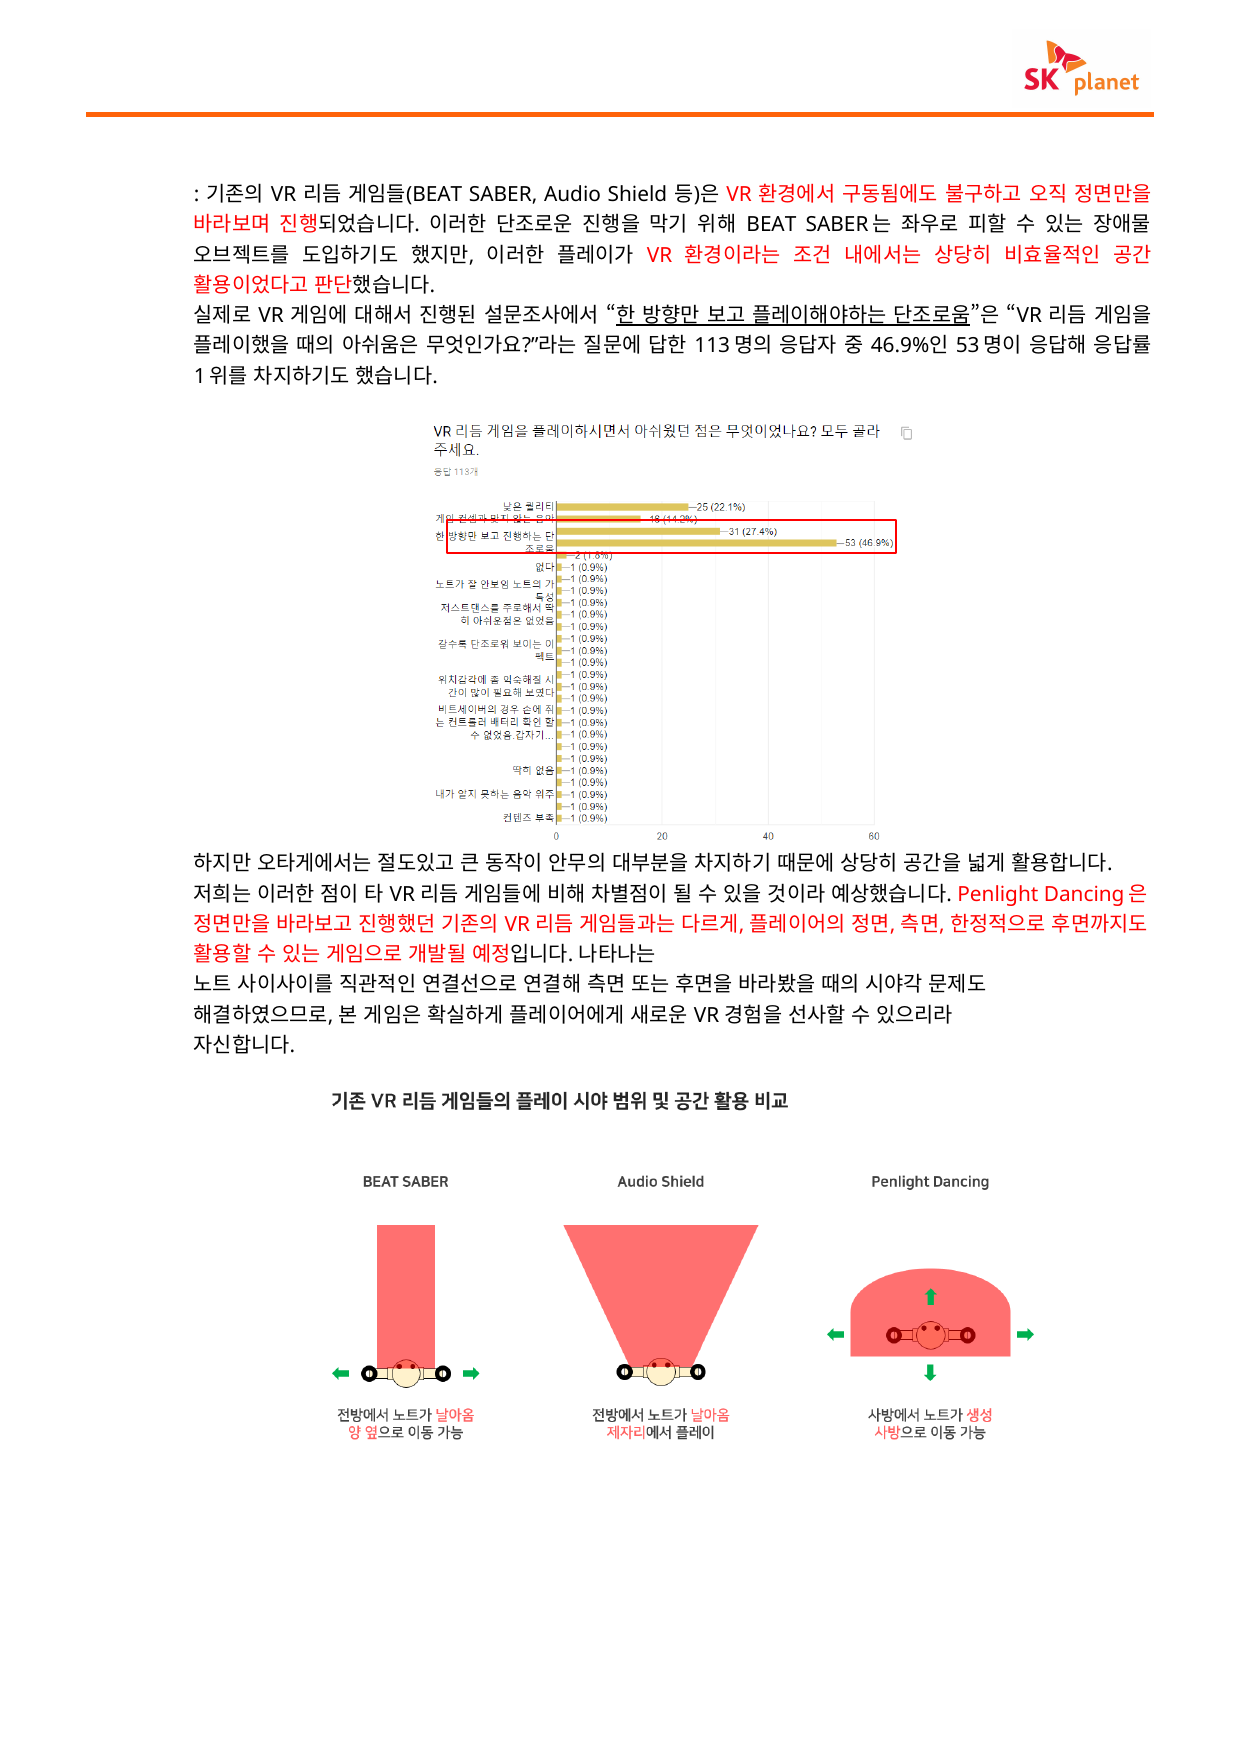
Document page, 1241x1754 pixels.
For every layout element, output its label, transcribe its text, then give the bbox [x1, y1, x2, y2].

text : 기존의 VR 리듬 게임들(BEAT SABER, Audio Shield 등)은 VR 환경에서 구동됨에도 불구하고 오직 정면만을 바라보며 진행되었습니다. 이러한 단조로운 진행을 막기 위해 BEAT SABER는 좌우로 피할 수 있는 장애물 오브젝트를 도입하기도 했지만, 이러한 플레이가 VR 환경이라는 조건 내에서는 상당히 비효율적인 공간 활용이었다고 판단했습니다. [193, 177, 1152, 298]
text 노트 사이사이를 직관적인 연결선으로 연결해 측면 또는 후면을 바라봤을 때의 시야각 문제도 [193, 968, 1152, 998]
text 해결하였으므로, 본 게임은 확실하게 플레이어에게 새로운 VR 경험을 선사할 수 있으리라 [193, 998, 1152, 1028]
picture [417, 417, 928, 847]
text 자신합니다. [193, 1028, 1152, 1058]
text 하지만 오타게에서는 절도있고 큰 동작이 안무의 대부분을 차지하기 때문에 상당히 공간을 넓게 활용합니다. 저희는 이러한 점이 타 VR 리듬 게임들에 비해 차별점이 될 수 있을 것이라 예상했습니다. Penlight Dancing은 정면만을 바라보고 진행했던 기존의 VR 리듬 게임들과는 다르게, 플레이어의 정면, 측면, 한정적으로 후면까지도 활용할 수 있는 게임으로 개발될 예정입니다. 나타나는 [193, 846, 1152, 968]
picture [297, 1072, 1048, 1486]
picture [1012, 29, 1152, 108]
text 실제로 VR 게임에 대해서 진행된 설문조사에서 “한 방향만 보고 플레이해야하는 단조로움”은 “VR 리듬 게임을 플레이했을 때의 아쉬움은 무엇인가요?”라는 질문에 답한 113명의 응답자 중 46.9%인 53명이 응답해 응답률 1위를 차지하기도 했습니다. [193, 298, 1152, 389]
